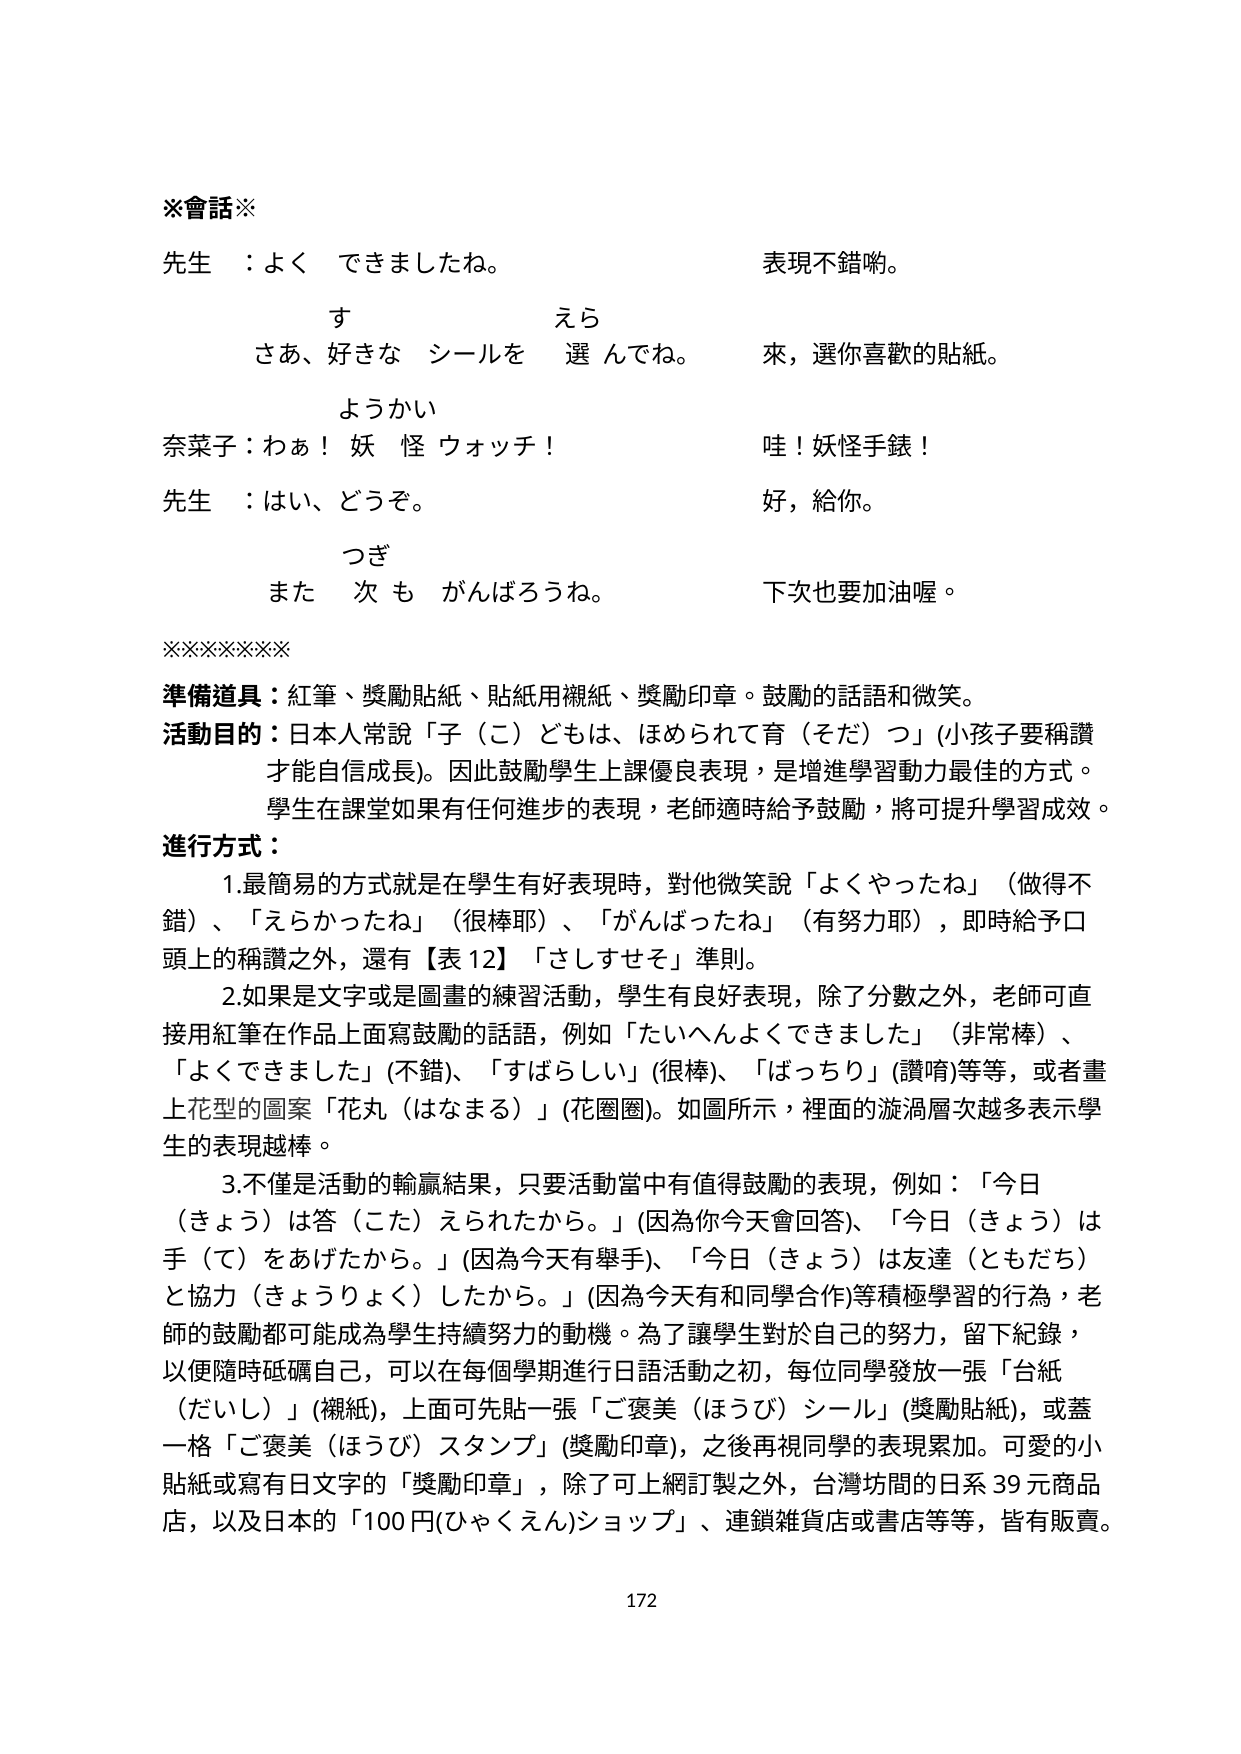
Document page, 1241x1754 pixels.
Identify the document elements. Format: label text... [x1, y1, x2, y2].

text 先生 ：よく できましたね。 表現不錯喲。 [162, 244, 1107, 280]
text 3.不僅是活動的輸贏結果，只要活動當中有值得鼓勵的表現，例如：「今日（きょう）は答（こた）えられたから。」(因為你今天會回答)、「今日（きょう）は手（て）をあげたから。」(因為今天有舉手)、「今日（きょう）は友達（ともだち）と協力（きょうりょく）したから。」(因為今天有和同學合作)等積極學習的行為，老師的鼓勵都可能成為學生持續努力的動機。為了讓學生對於自己的努力，留下紀錄，以便隨時砥礪自己，可以在每個學期進行日語活動之初，每位同學發放一張「台紙（だいし）」(襯紙)，上面可先貼一張「ご褒美（ほうび）シール」(獎勵貼紙)，或蓋一格「ご褒美（ほうび）スタンプ」(獎勵印章)，之後再視同學的表現累加。可愛的小貼紙或寫有日文字的「獎勵印章」，除了可上網訂製之外，台灣坊間的日系39元商品店，以及日本的「100円(ひゃくえん)ショップ」、連鎖雑貨店或書店等等，皆有販賣。 [162, 1163, 1107, 1538]
text ※會話※ [162, 187, 1107, 225]
text また も がんばろうね。 下次也要加油喔。 [162, 536, 1107, 609]
text 先生 ：はい、どうぞ。 好，給你。 [162, 481, 1107, 517]
text 奈菜子：わぁ！ウォッチ！ 哇！妖怪手錶！ [162, 390, 1107, 462]
text さあ、きな シールを んでね。 來，選你喜歡的貼紙。 [162, 299, 1107, 371]
text 進行方式： [162, 826, 1107, 863]
text ※※※※※※※ [162, 634, 1107, 663]
text 1.最簡易的方式就是在學生有好表現時，對他微笑說「よくやったね」（做得不錯）、「えらかったね」（很棒耶）、「がんばったね」（有努力耶），即時給予口頭上的稱讚之外，還有【表12】「さしすせそ」準則。 [162, 863, 1107, 976]
text 2.如果是文字或是圖畫的練習活動，學生有良好表現，除了分數之外，老師可直接用紅筆在作品上面寫鼓勵的話語，例如「たいへんよくできました」（非常棒）、「よくできました」(不錯)、「すばらしい」(很棒)、「ばっちり」(讚唷)等等，或者畫上花型的圖案「花丸（はなまる）」(花圈圈)。如圖所示，裡面的漩渦層次越多表示學生的表現越棒。 [162, 976, 1107, 1163]
text 準備道具：紅筆、獎勵貼紙、貼紙用襯紙、獎勵印章。鼓勵的話語和微笑。 [162, 676, 1107, 713]
text 活動目的：日本人常說「子（こ）どもは、ほめられて育（そだ）つ」(小孩子要稱讚才能自信成長)。因此鼓勵學生上課優良表現，是增進學習動力最佳的方式。學生在課堂如果有任何進步的表現，老師適時給予鼓勵，將可提升學習成效。 [162, 713, 1107, 826]
